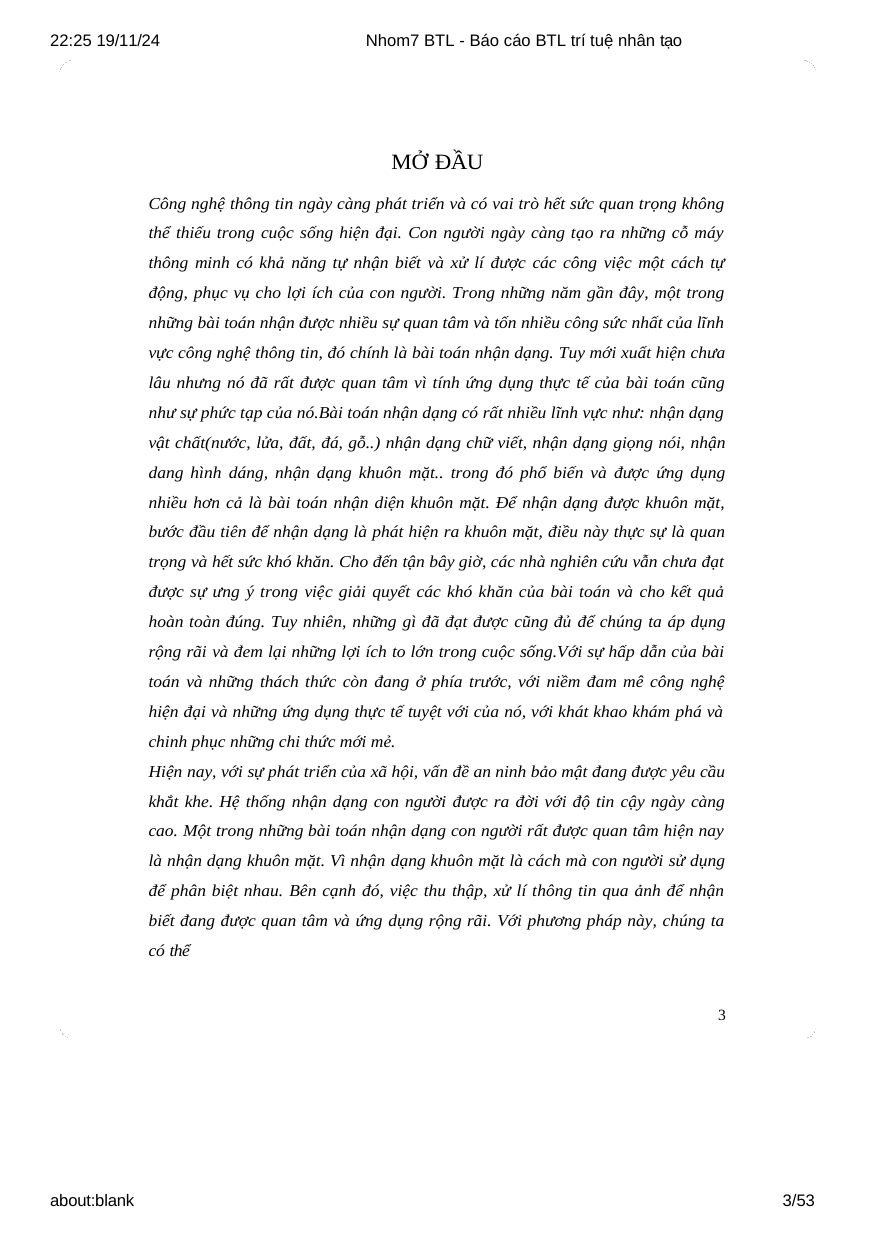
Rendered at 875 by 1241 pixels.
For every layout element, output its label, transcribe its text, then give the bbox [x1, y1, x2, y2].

picture [59, 59, 816, 1038]
text Công nghệ thông tin ngày càng phát triển và có vai trò hết sức quan trọng không thể thiếu trong cuộc sống hiện đại. Con người ngày càng tạo ra những cỗ máy thông minh có khả năng tự nhận biết và xử lí được các công việc một cách tự động, phục vụ cho lợi ích của con người. Trong những năm gần đây, một trong những bài toán nhận được nhiều sự quan tâm và tốn nhiều công sức nhất của lĩnh vực công nghệ thông tin, đó chính là bài toán nhận dạng. Tuy mới xuất hiện chưa lâu nhưng nó đã rất được quan tâm vì tính ứng dụng thực tế của bài toán cũng như sự phức tạp của nó.Bài toán nhận dạng có rất nhiều lĩnh vực như: nhận dạng vật chất(nước, lửa, đất, đá, gỗ..) nhận dạng chữ viết, nhận dạng giọng nói, nhận dang hình dáng, nhận dạng khuôn mặt.. trong đó phổ biến và được ứng dụng nhiều hơn cả là bài toán nhận diện khuôn mặt. Để nhận dạng được khuôn mặt, bước đầu tiên để nhận dạng là phát hiện ra khuôn mặt, điều này thực sự là quan trọng và hết sức khó khăn. Cho đến tận bây giờ, các nhà nghiên cứu vẫn chưa đạt được sự ưng ý trong việc giải quyết các khó khăn của bài toán và cho kết quả hoàn toàn đúng. Tuy nhiên, những gì đã đạt được cũng đủ để chúng ta áp dụng rộng rãi và đem lại những lợi ích to lớn trong cuộc sống.Với sự hấp dẫn của bài toán và những thách thức còn đang ở phía trước, với niềm đam mê công nghệ hiện đại và những ứng dụng thực tế tuyệt với của nó, với khát khao khám phá và chinh phục những chi thức mới mẻ. [148, 193, 726, 751]
text Hiện nay, với sự phát triển của xã hội, vấn đề an ninh bảo mật đang được yêu cầu khắt khe. Hệ thống nhận dạng con người được ra đời với độ tin cậy ngày càng cao. Một trong những bài toán nhận dạng con người rất được quan tâm hiện nay là nhận dạng khuôn mặt. Vì nhận dạng khuôn mặt là cách mà con người sử dụng để phân biệt nhau. Bên cạnh đó, việc thu thập, xử lí thông tin qua ảnh để nhận biết đang được quan tâm và ứng dụng rộng rãi. Với phương pháp này, chúng ta có thể [148, 761, 725, 960]
subtitle MỞ ĐẦU [242, 149, 633, 174]
text 3 [121, 1006, 727, 1023]
